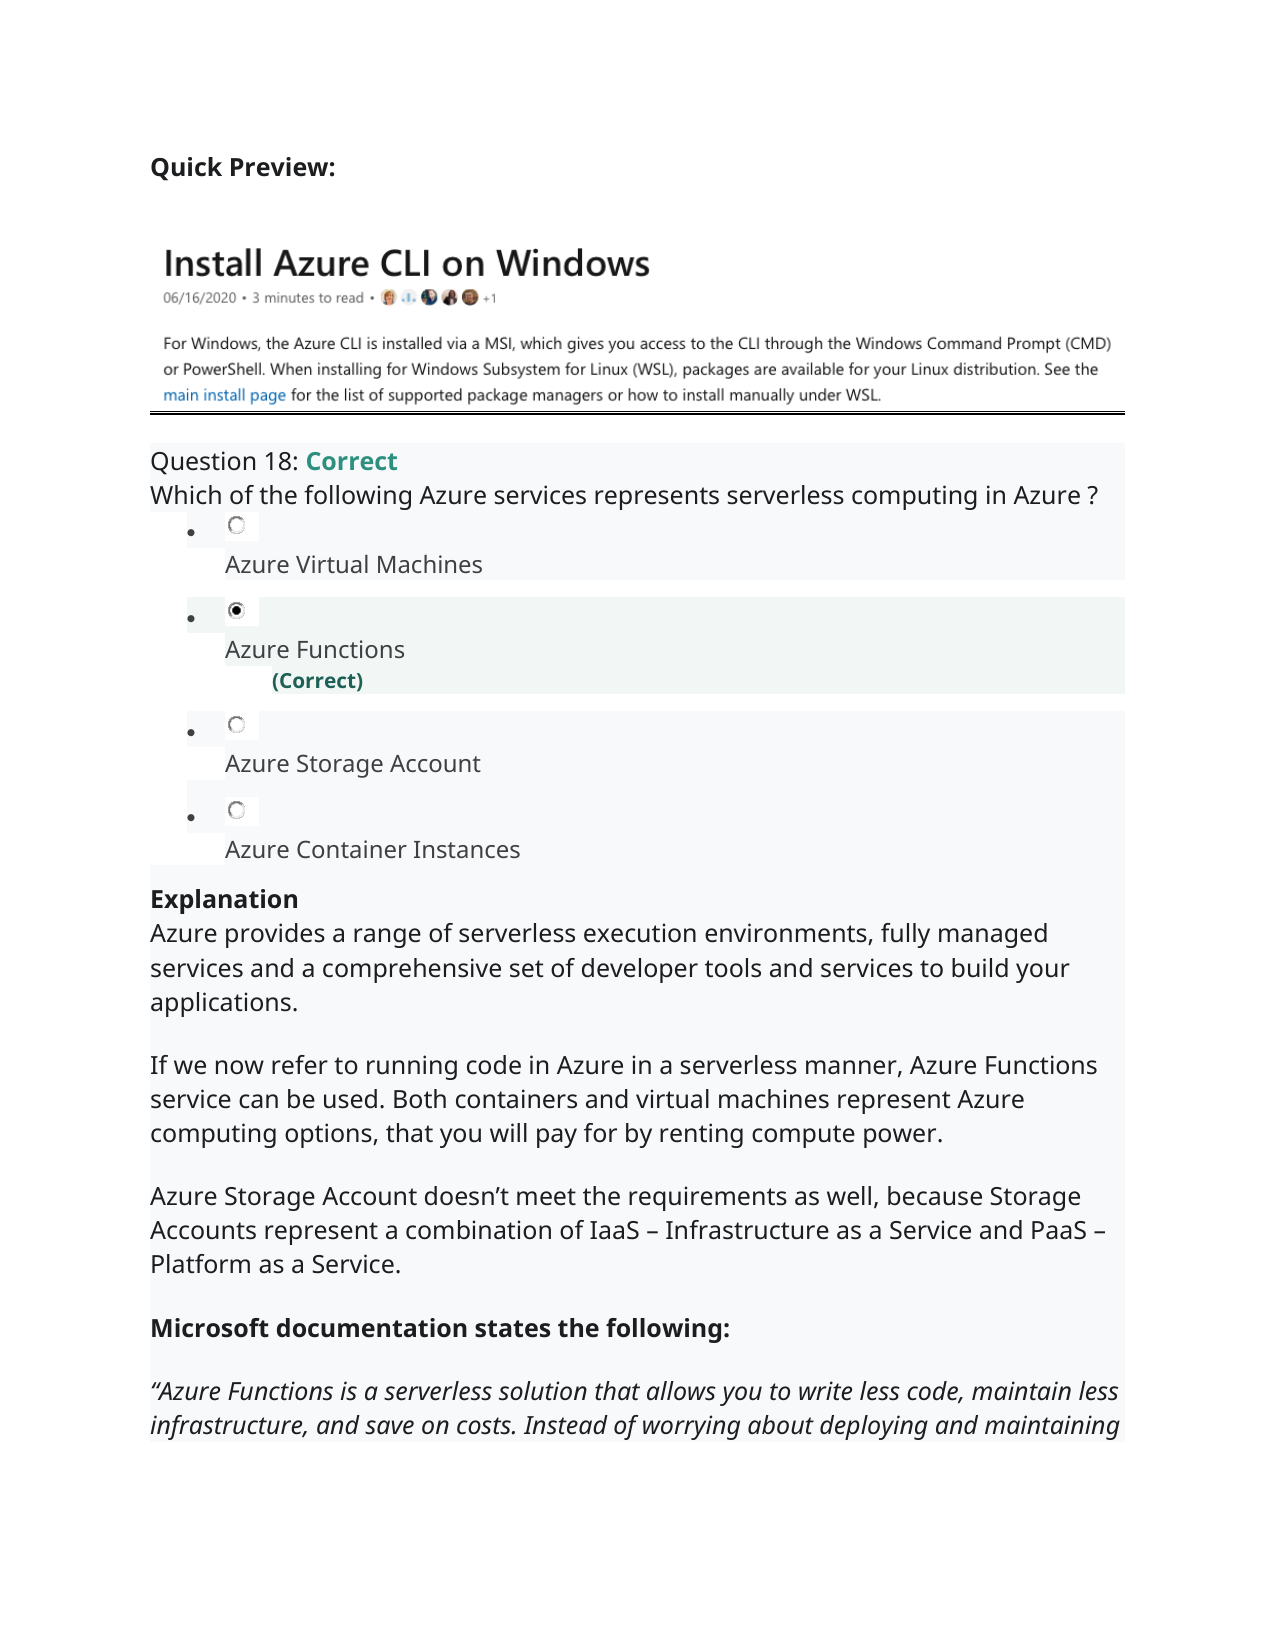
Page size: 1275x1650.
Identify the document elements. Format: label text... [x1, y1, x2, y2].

text Azure provides a range of serverless execution environments, fully managed services and a comprehensive set of developer tools and services to build your applications. [150, 916, 1125, 1018]
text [150, 1373, 1125, 1442]
text (Correct) [272, 666, 1125, 694]
list ​ [187, 597, 1125, 633]
list ​ [187, 512, 1125, 548]
text Explanation [150, 882, 1125, 916]
text Azure Virtual Machines [225, 548, 1125, 580]
list ​ [187, 711, 1125, 747]
text Question 18: Correct [150, 443, 1125, 477]
text Azure Storage Account doesn’t meet the requirements as well, because Storage Accounts represent a combination of IaaS – Infrastructure as a Service and PaaS – Platform as a Service. [150, 1179, 1125, 1281]
picture [150, 213, 1125, 411]
text Microsoft documentation states the following: [150, 1310, 1125, 1344]
list ​ [187, 797, 1125, 833]
text Azure Functions [225, 633, 1125, 666]
text Which of the following Azure services represents serverless computing in Azure ? [150, 477, 1125, 512]
text Azure Container Instances [225, 833, 1125, 865]
text If we now refer to running code in Azure in a serverless manner, Azure Functions service can be used. Both containers and virtual machines represent Azure computing options, that you will pay for by renting compute power. [150, 1047, 1125, 1150]
text Quick Preview: [150, 150, 1125, 184]
text Azure Storage Account [225, 747, 1125, 780]
